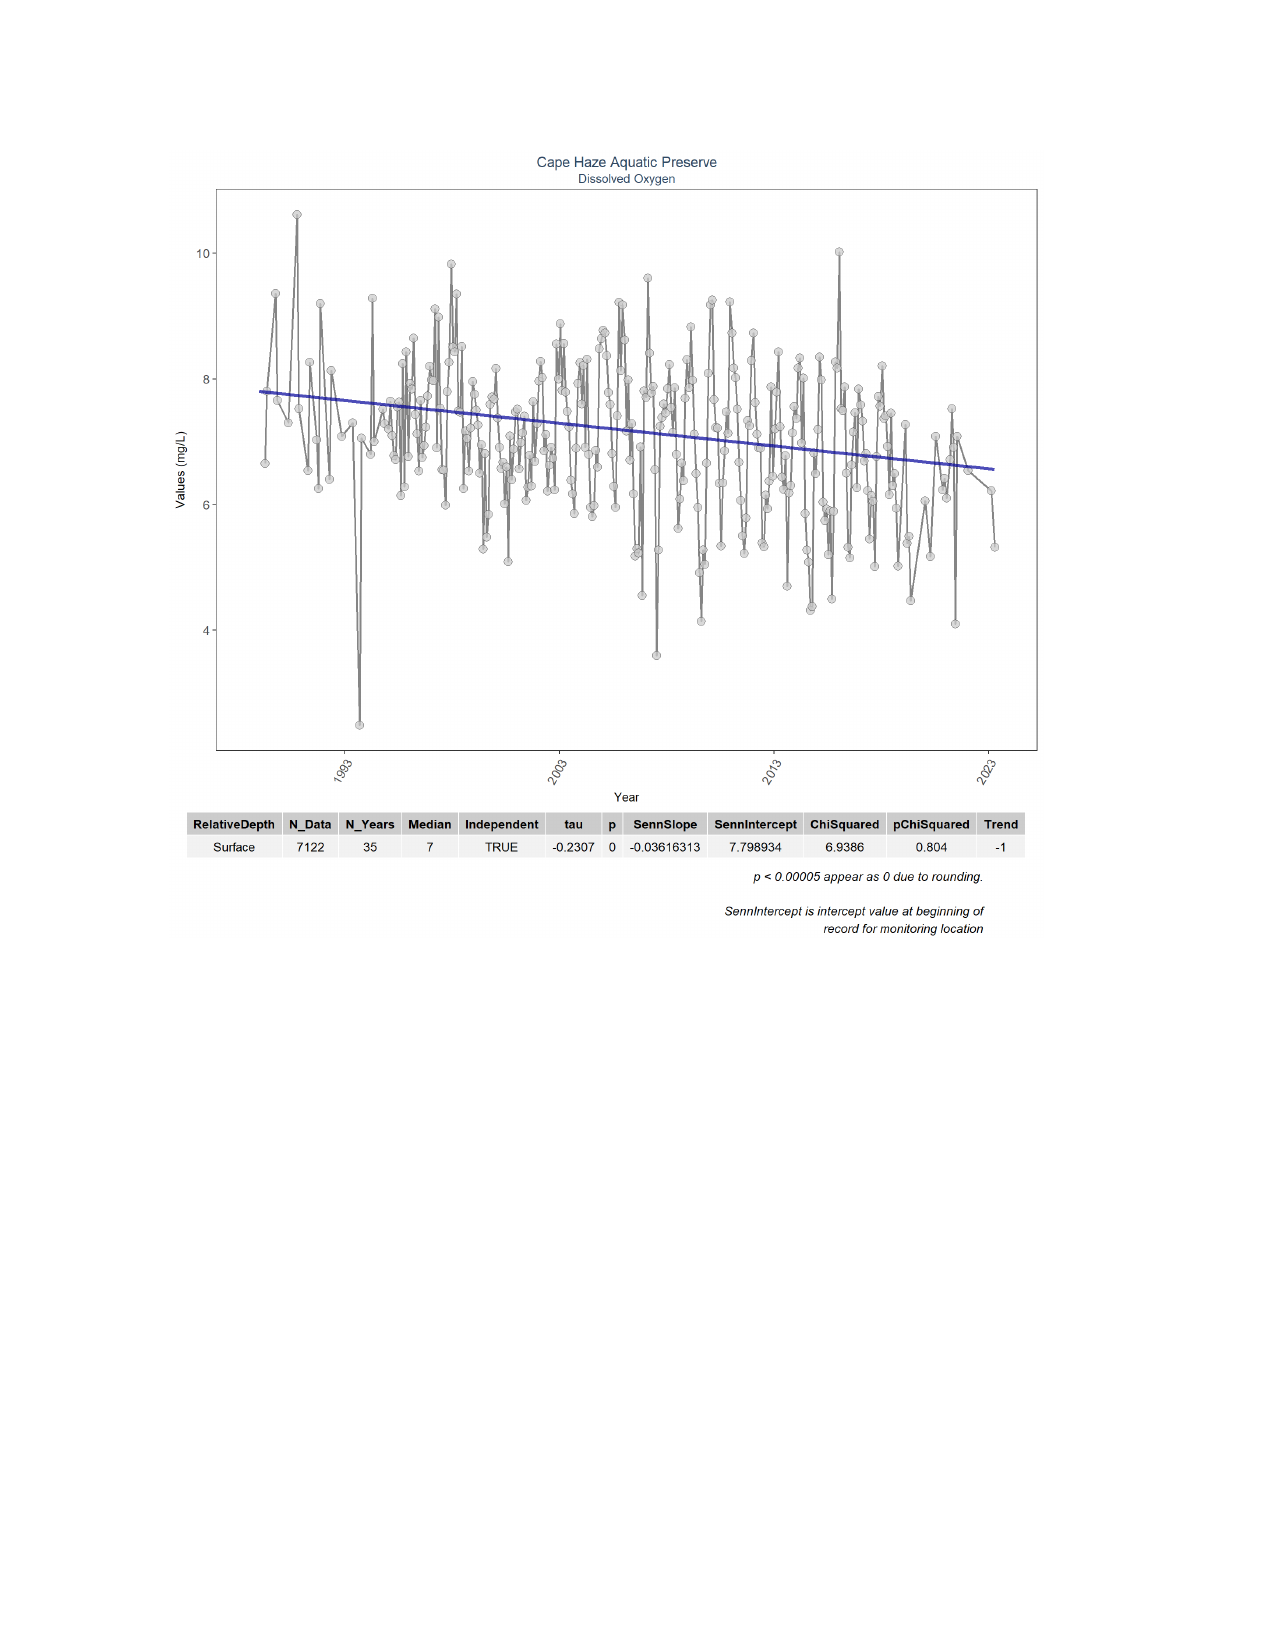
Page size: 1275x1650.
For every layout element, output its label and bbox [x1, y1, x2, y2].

picture [168, 150, 1044, 938]
